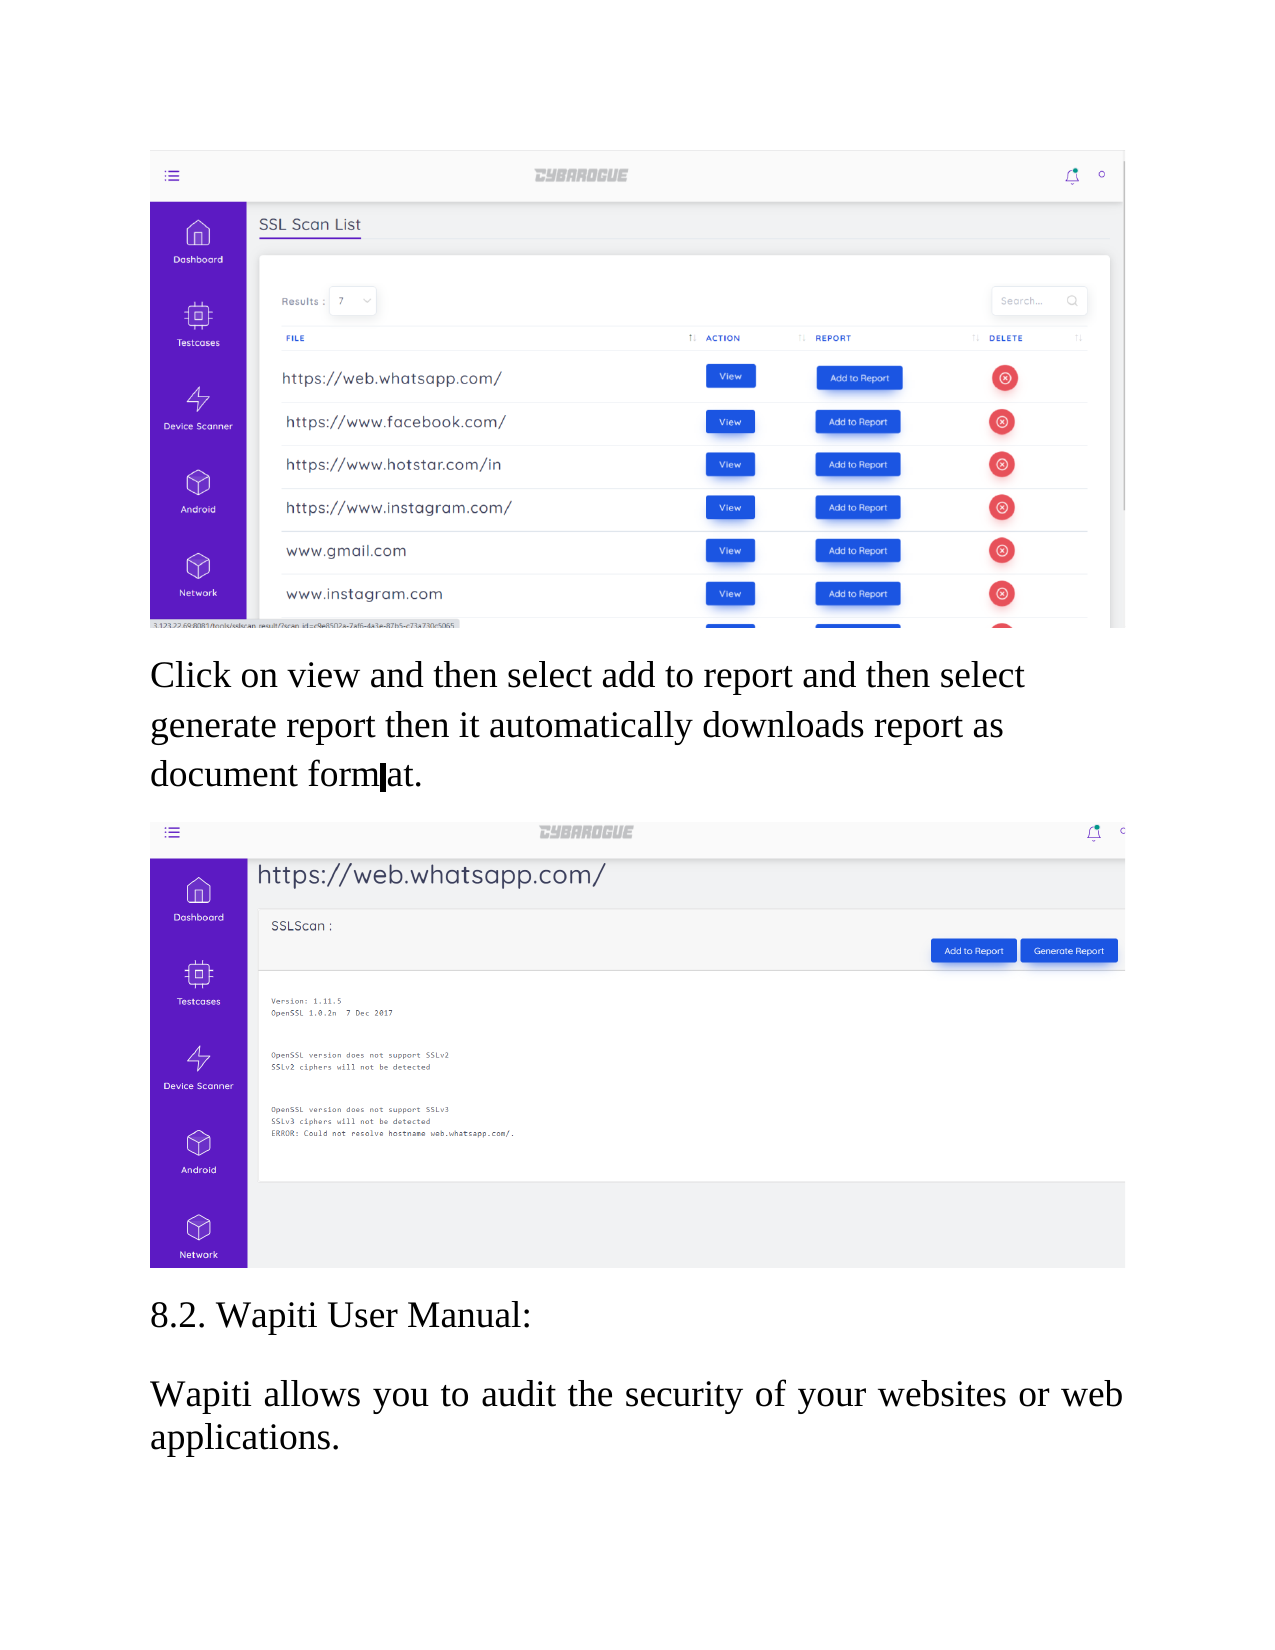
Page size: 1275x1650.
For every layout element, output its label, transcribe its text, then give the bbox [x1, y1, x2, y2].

text 8.2. Wapiti User Manual: [150, 1293, 1125, 1336]
picture [150, 822, 1125, 1268]
picture [150, 150, 1125, 628]
text Wapiti allows you to audit the security of your websites or web applications. [150, 1372, 1125, 1458]
text Click on view and then select add to report and then select generate report then it automatically downloads report as document form at. [150, 652, 1125, 795]
